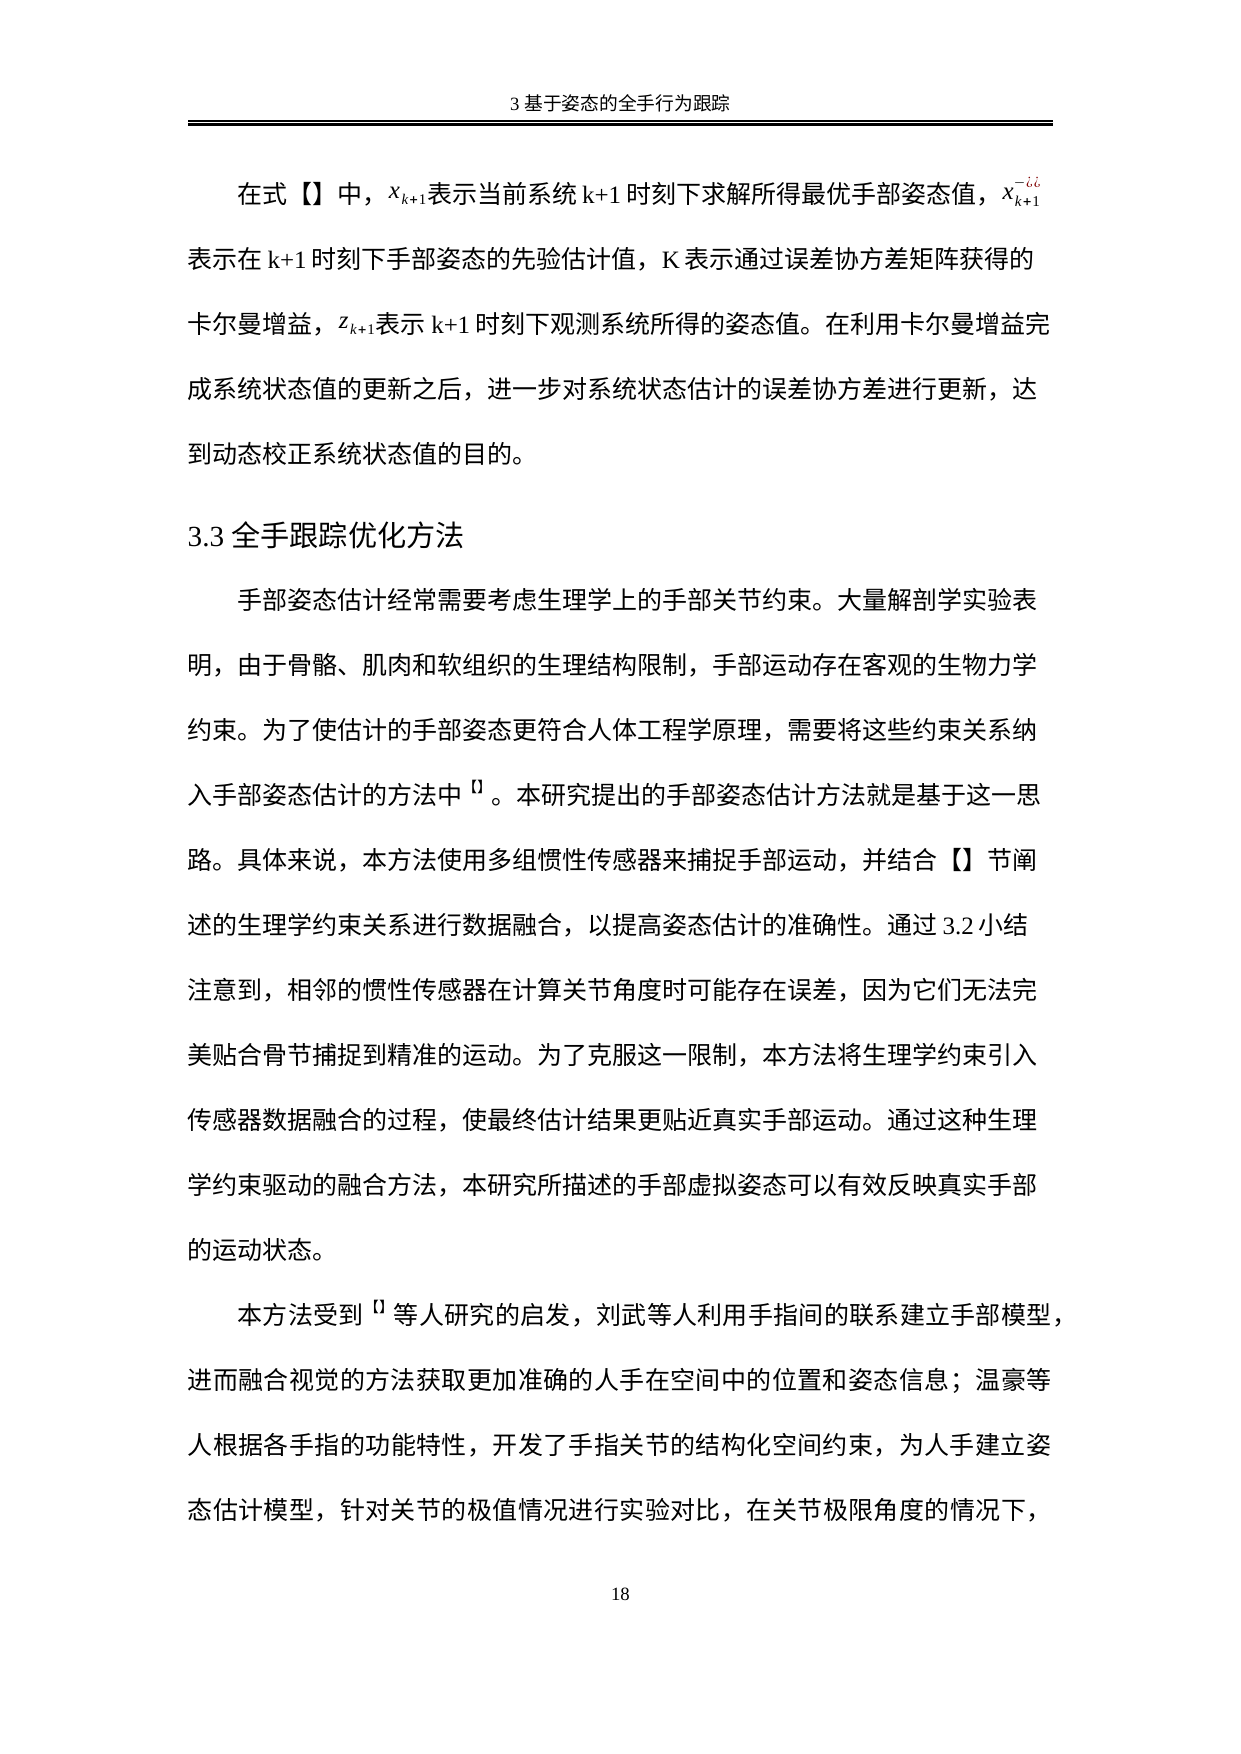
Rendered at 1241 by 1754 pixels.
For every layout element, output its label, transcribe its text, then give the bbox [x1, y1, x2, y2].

text 在式【】中，表示当前系统k+1时刻下求解所得最优手部姿态值，表示在k+1时刻下手部姿态的先验估计值，K表示通过误差协方差矩阵获得的卡尔曼增益，表示 k+1时刻下观测系统所得的姿态值。在利用卡尔曼增益完成系统状态值的更新之后，进一步对系统状态估计的误差协方差进行更新，达到动态校正系统状态值的目的。 [187, 160, 1053, 485]
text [187, 1281, 1053, 1541]
subtitle 3.3 全手跟踪优化方法 [187, 501, 1053, 566]
text 手部姿态估计经常需要考虑生理学上的手部关节约束。大量解剖学实验表明，由于骨骼、肌肉和软组织的生理结构限制，手部运动存在客观的生物力学约束。为了使估计的手部姿态更符合人体工程学原理，需要将这些约束关系纳入手部姿态估计的方法中【】。本研究提出的手部姿态估计方法就是基于这一思路。具体来说，本方法使用多组惯性传感器来捕捉手部运动，并结合【】节阐述的生理学约束关系进行数据融合，以提高姿态估计的准确性。通过3.2小结注意到，相邻的惯性传感器在计算关节角度时可能存在误差，因为它们无法完美贴合骨节捕捉到精准的运动。为了克服这一限制，本方法将生理学约束引入传感器数据融合的过程，使最终估计结果更贴近真实手部运动。通过这种生理学约束驱动的融合方法，本研究所描述的手部虚拟姿态可以有效反映真实手部的运动状态。 [187, 566, 1053, 1281]
